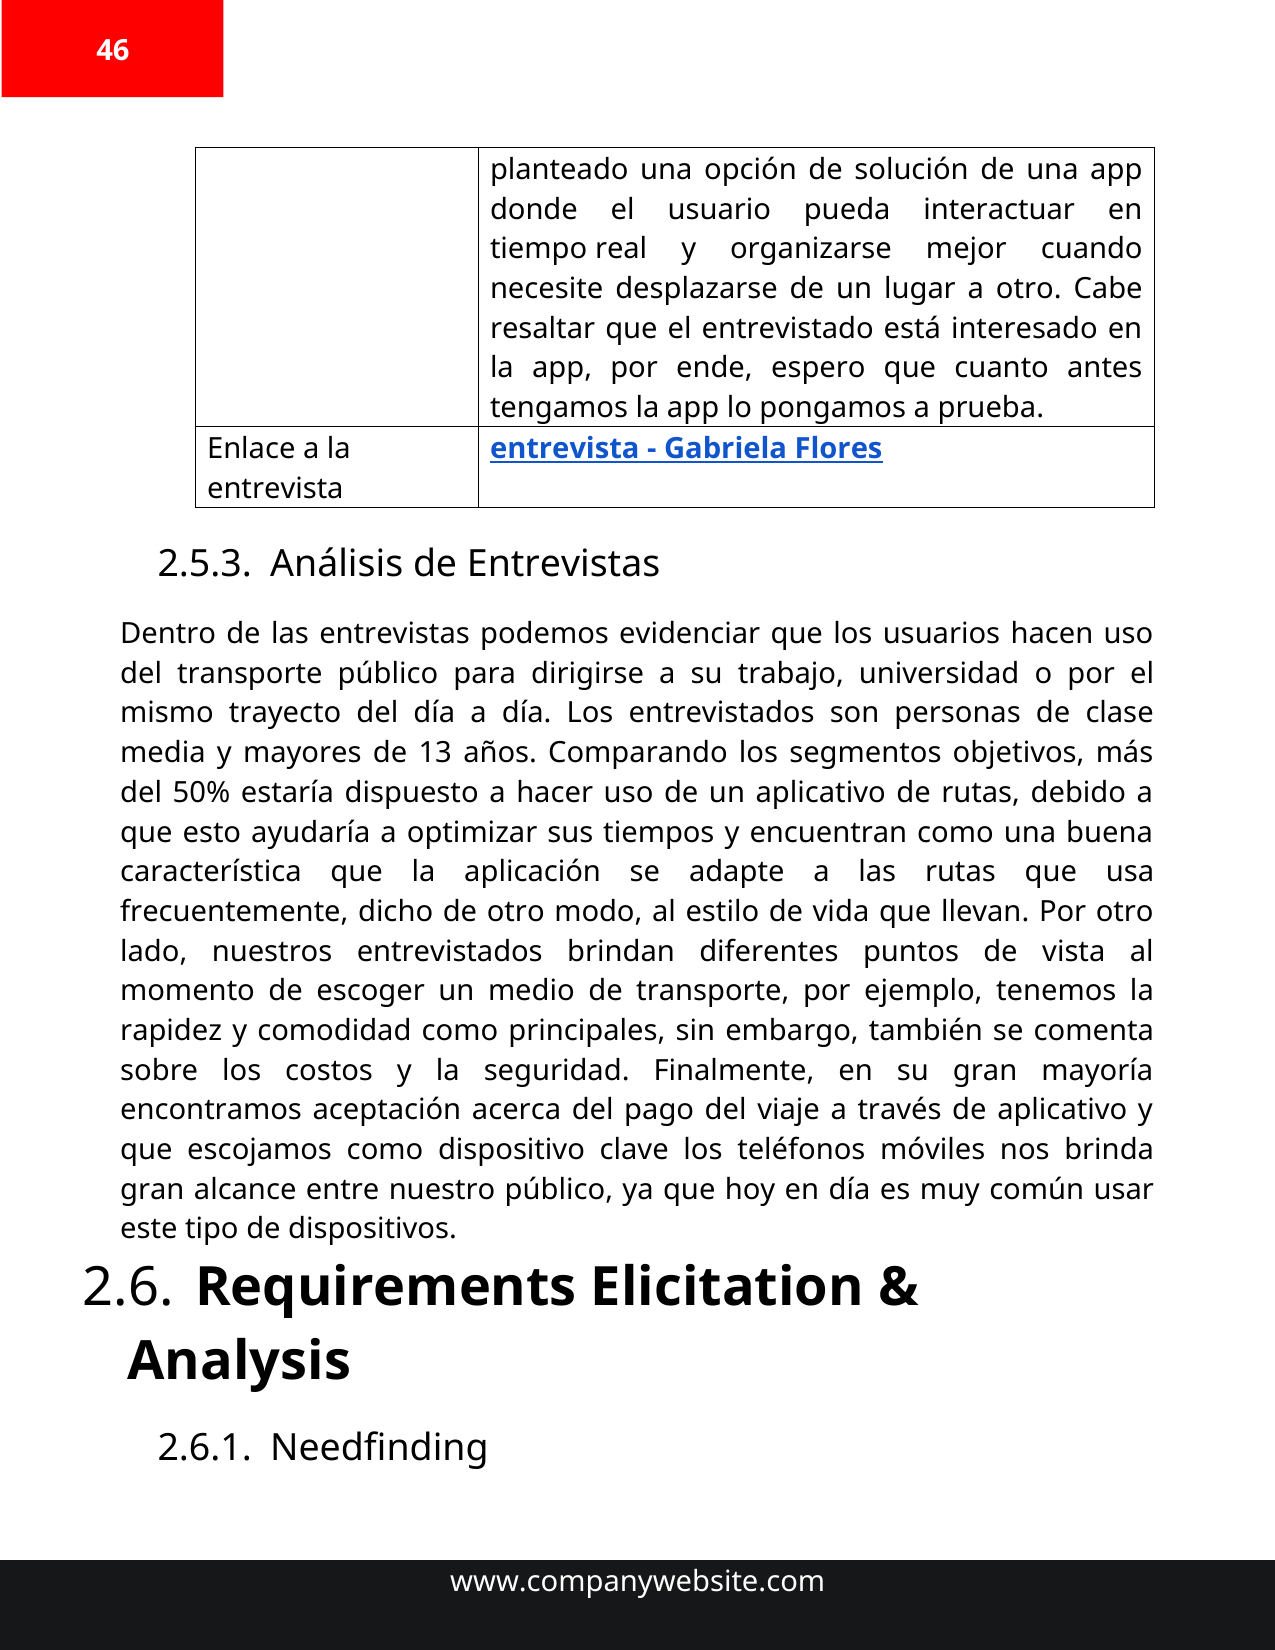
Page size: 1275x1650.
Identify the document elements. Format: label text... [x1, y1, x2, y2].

subtitle Requirements Elicitation & Analysis [82, 1247, 1155, 1395]
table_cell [196, 148, 478, 426]
subtitle Análisis de Entrevistas [157, 536, 1155, 587]
table_cell Enlace a la entrevista [196, 427, 478, 507]
text Dentro de las entrevistas podemos evidenciar que los usuarios hacen uso del transporte público para dirigirse a su trabajo, universidad o por el mismo trayecto del día a día. Los entrevistados son personas de clase media y mayores de 13 años. Comparando los segmentos objetivos, más del 50% estaría dispuesto a hacer uso de un aplicativo de rutas, debido a que esto ayudaría a optimizar sus tiempos y encuentran como una buena característica que la aplicación se adapte a las rutas que usa frecuentemente, dicho de otro modo, al estilo de vida que llevan. Por otro lado, nuestros entrevistados brindan diferentes puntos de vista al momento de escoger un medio de transporte, por ejemplo, tenemos la rapidez y comodidad como principales, sin embargo, también se comenta sobre los costos y la seguridad. Finalmente, en su gran mayoría encontramos aceptación acerca del pago del viaje a través de aplicativo y que escojamos como dispositivo clave los teléfonos móviles nos brinda gran alcance entre nuestro público, ya que hoy en día es muy común usar este tipo de dispositivos. [120, 612, 1155, 1247]
subtitle Needfinding [157, 1420, 1155, 1471]
table_cell entrevista - Gabriela Flores [479, 427, 1154, 507]
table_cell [479, 148, 1154, 426]
